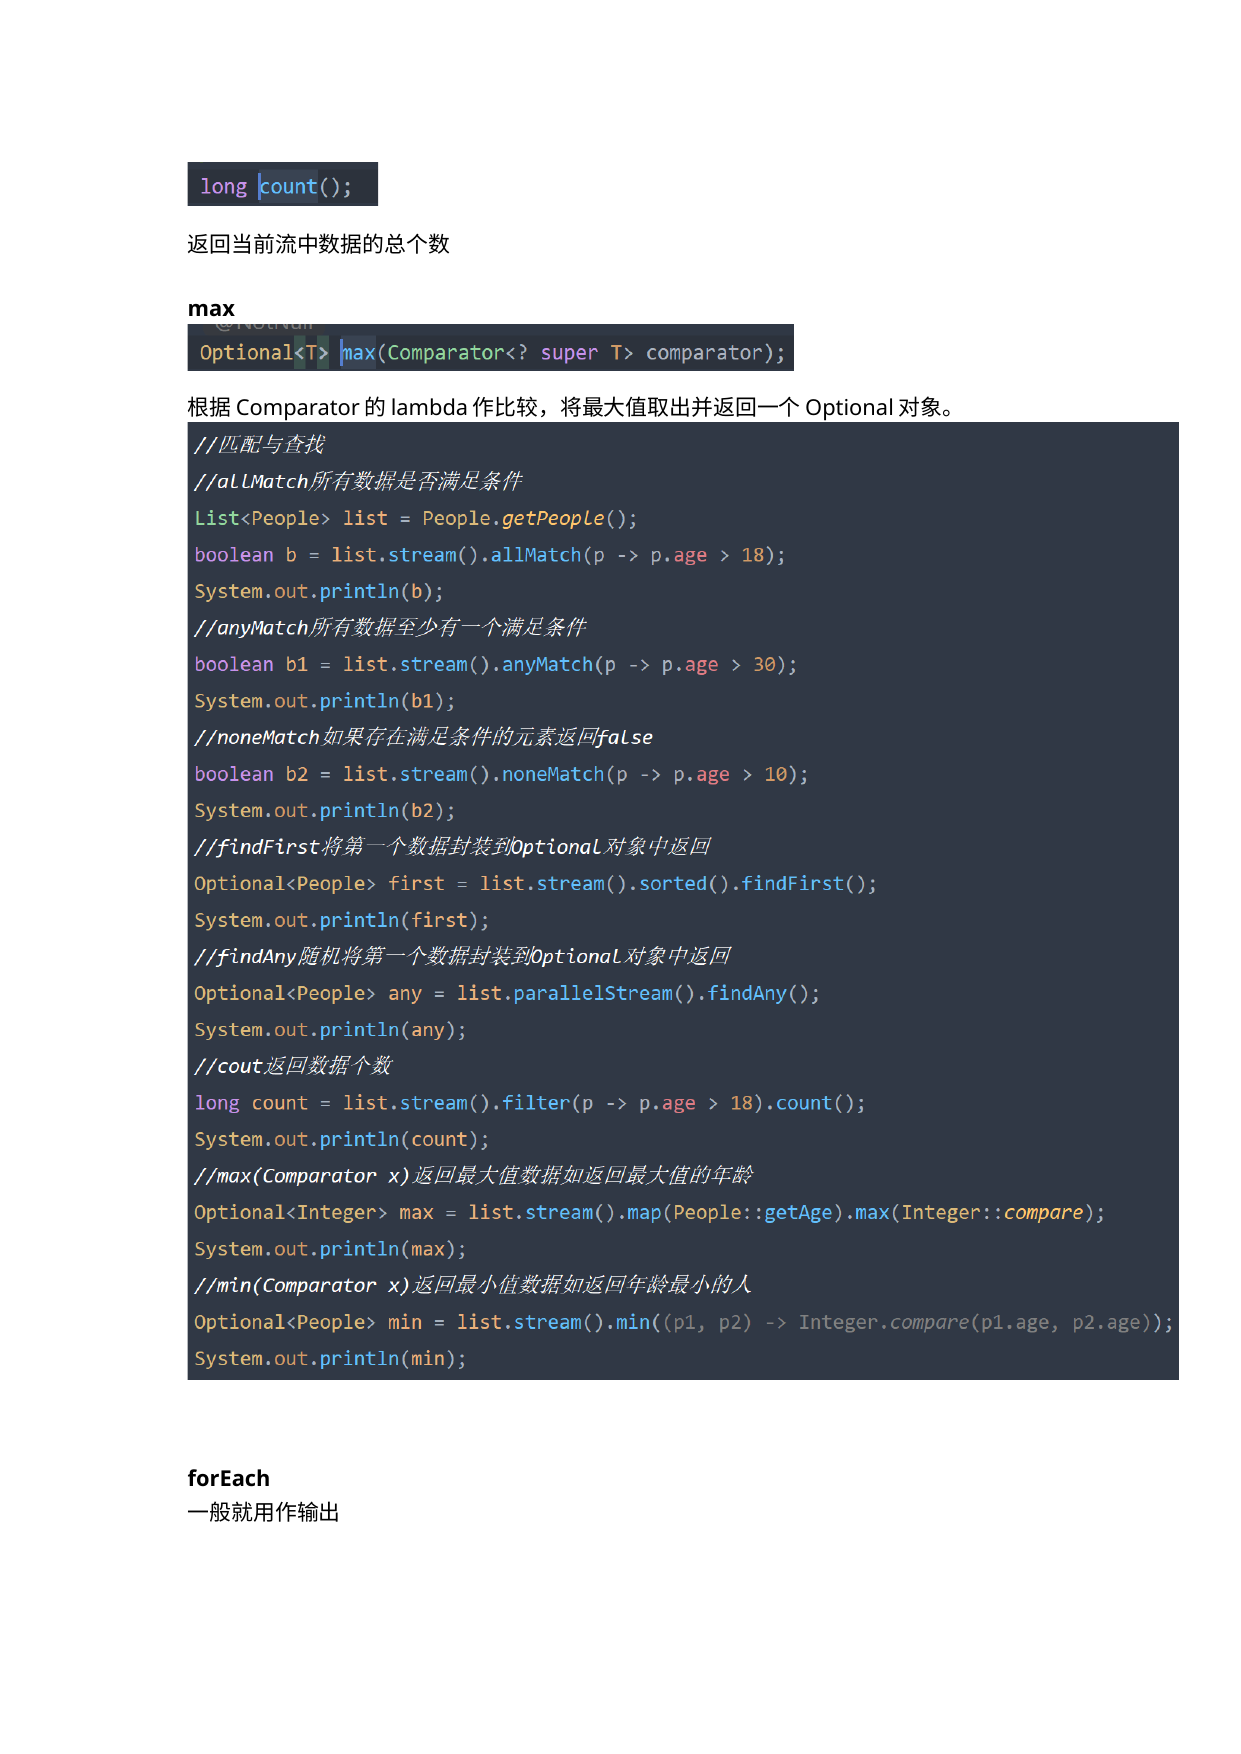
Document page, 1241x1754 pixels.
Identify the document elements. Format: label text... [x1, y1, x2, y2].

picture [187, 162, 379, 206]
text forEach [187, 1462, 1053, 1494]
picture [187, 324, 794, 371]
picture [187, 422, 1179, 1380]
text max [187, 292, 1053, 324]
text 根据Comparator的lambda作比较，将最大值取出并返回一个Optional对象。 [187, 389, 1053, 422]
text 返回当前流中数据的总个数 [187, 227, 1053, 259]
text 一般就用作输出 [187, 1494, 1053, 1527]
